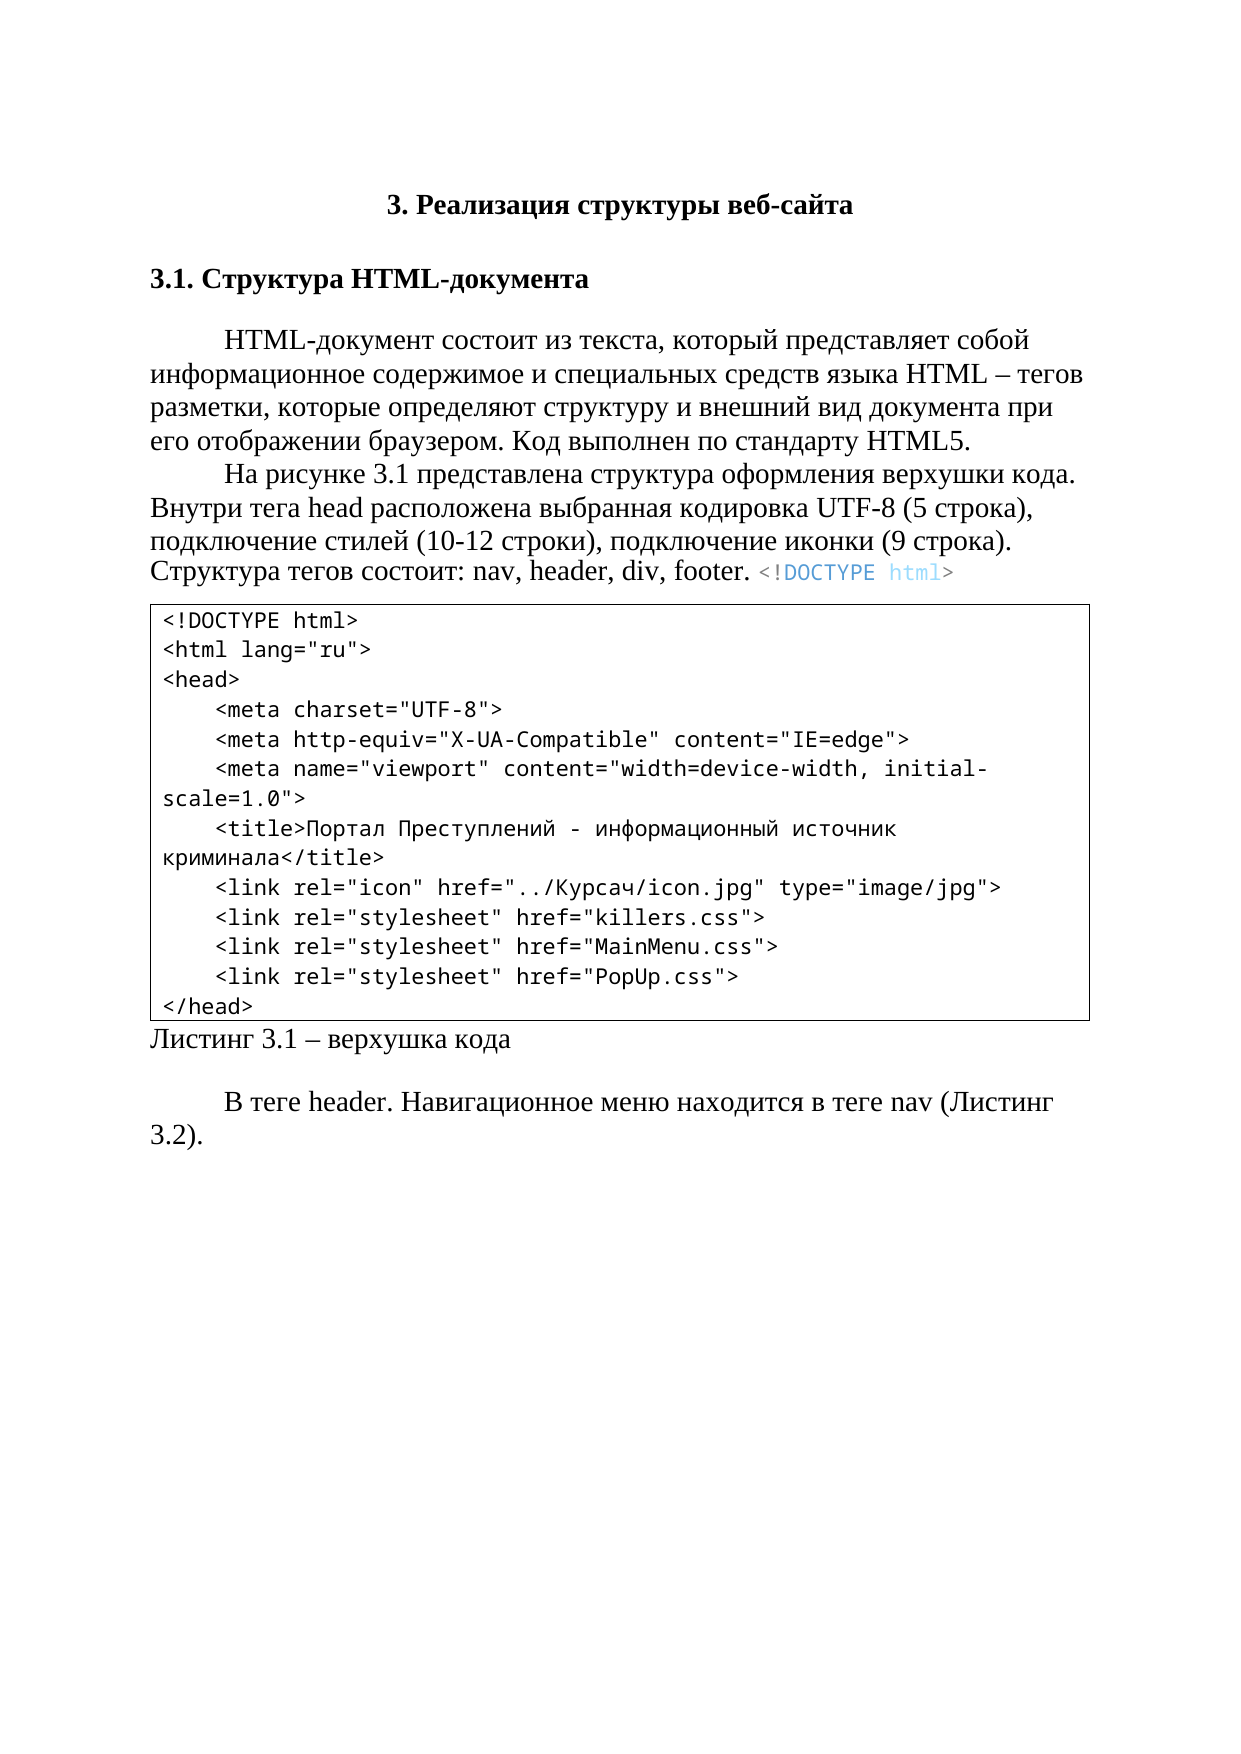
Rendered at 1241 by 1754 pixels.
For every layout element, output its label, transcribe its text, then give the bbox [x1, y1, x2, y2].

text 3. Реализация структуры веб-сайта [150, 187, 1090, 221]
text Структура тегов состоит: nav, header, div, footer. <!DOCTYPE html> [150, 557, 1090, 587]
text HTML-документ состоит из текста, который представляет собой информационное содержимое и специальных средств языка HTML – тегов разметки, которые определяют структуру и внешний вид документа при его отображении браузером. Код выполнен по стандарту HTML5. [150, 322, 1090, 456]
text На рисунке 3.1 представлена структура оформления верхушки кода. Внутри тега head расположена выбранная кодировка UTF-8 (5 строка), подключение стилей (10-12 строки), подключение иконки (9 строка). [150, 456, 1090, 557]
text 3.1. Структура HTML-документа [150, 261, 1090, 295]
table_header <!DOCTYPE html> <html lang="ru"> <head> <meta charset="UTF-8"> <meta http-equiv="X-UA-Compatible" content="IE=edge"> <meta name="viewport" content="width=device-width, initial-scale=1.0"> <title>Портал Преступлений - информационный источник криминала</title> <link rel="icon" href="../Курсач/icon.jpg" type="image/jpg"> <link rel="stylesheet" href="killers.css"> <link rel="stylesheet" href="MainMenu.css"> <link rel="stylesheet" href="PopUp.css"> </head> [151, 605, 1089, 1020]
text Листинг 3.1 – верхушка кода [150, 1021, 1090, 1055]
text В теге header. Навигационное меню находится в теге nav (Листинг 3.2). [150, 1084, 1090, 1151]
